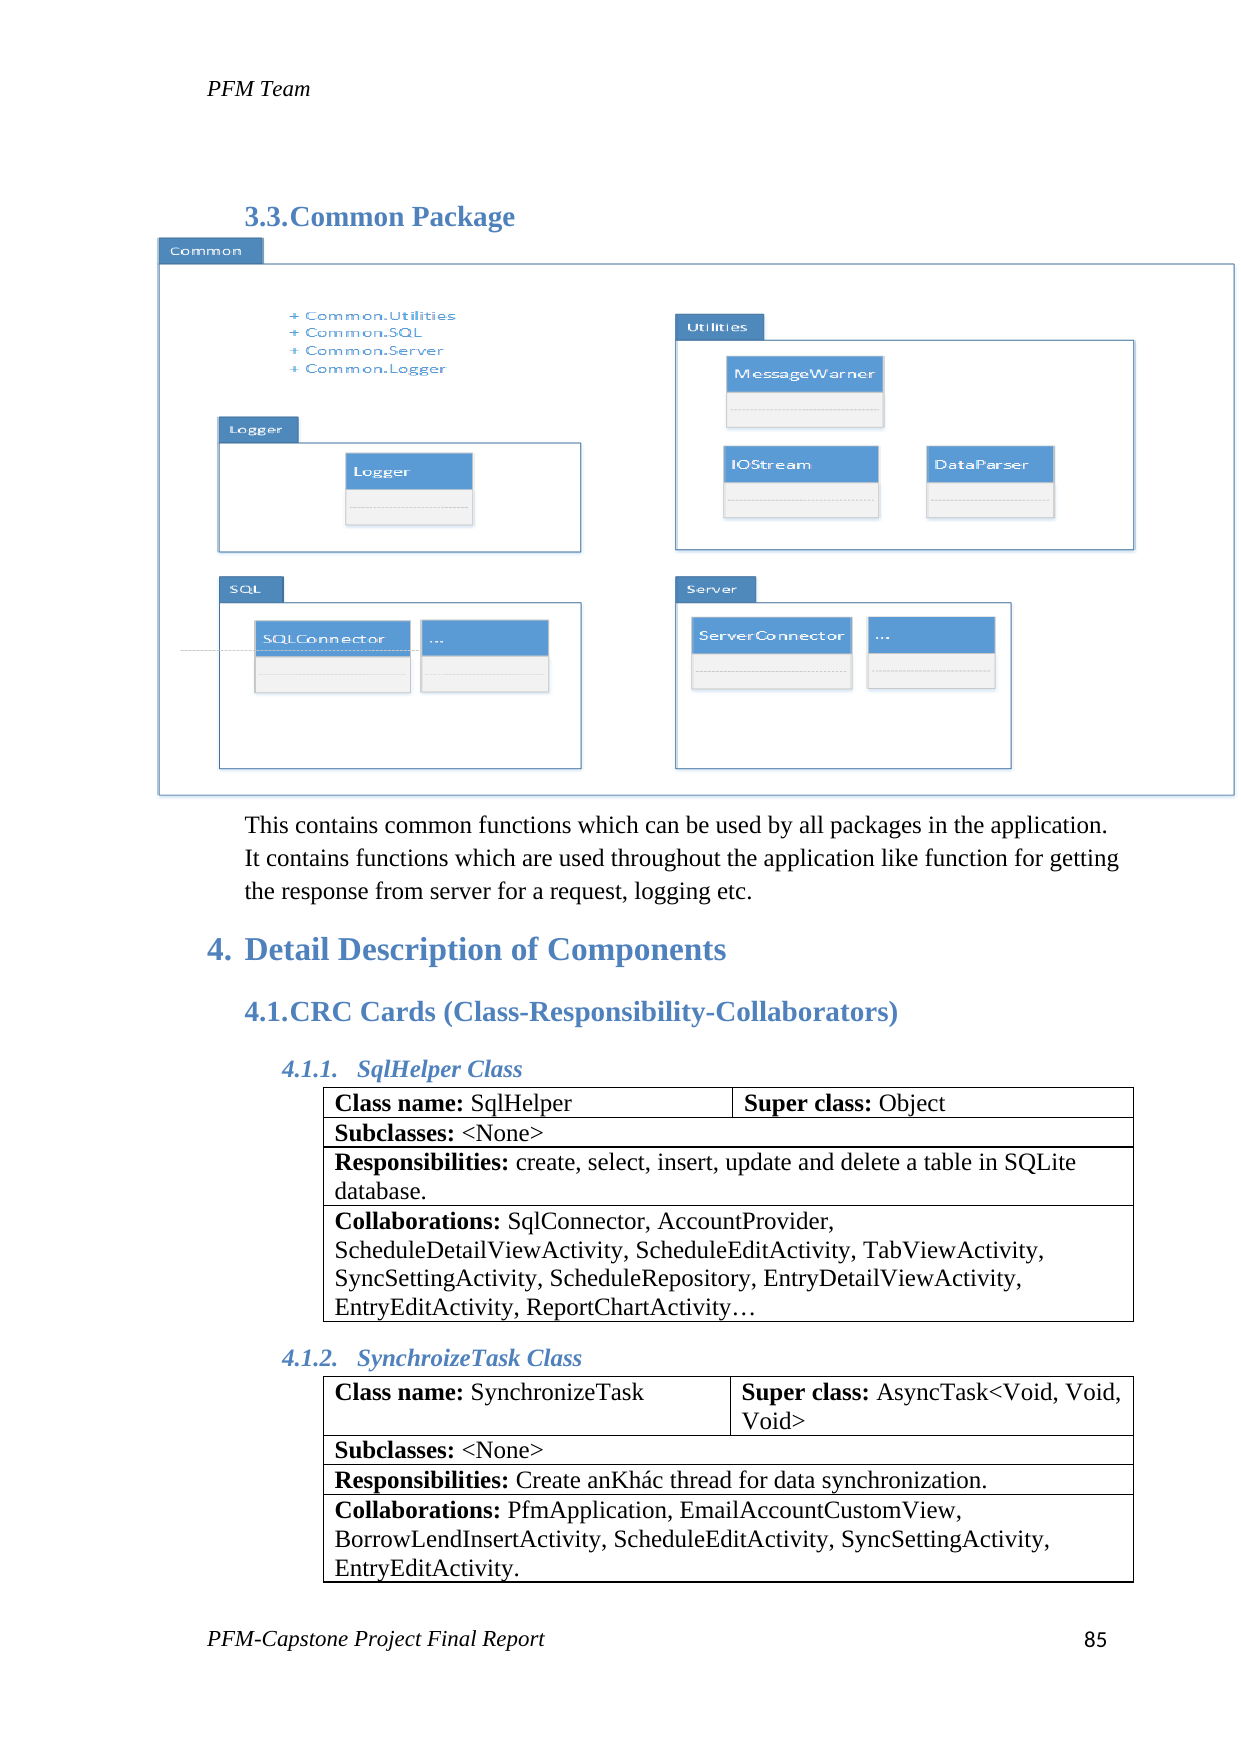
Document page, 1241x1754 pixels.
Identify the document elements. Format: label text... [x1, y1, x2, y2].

table_header Class name: SqlHelper [324, 1088, 732, 1117]
table_header Class name: SynchronizeTask [324, 1377, 730, 1434]
table_cell Collaborations: PfmApplication, EmailAccountCustomView, BorrowLendInsertActivity, ScheduleEditActivity, SyncSettingActivity, EntryEditActivity. [324, 1495, 1133, 1581]
table_cell Responsibilities: Create anKhác thread for data synchronization. [324, 1465, 1133, 1494]
table_cell Collaborations: SqlConnector, AccountProvider, ScheduleDetailViewActivity, ScheduleEditActivity, TabViewActivity, SyncSettingActivity, ScheduleRepository, EntryDetailViewActivity, EntryEditActivity, ReportChartActivity… [324, 1206, 1133, 1321]
table_cell Subclasses: <None> [324, 1436, 1133, 1464]
subtitle Common Package [244, 199, 1122, 233]
subtitle CRC Cards (Class-Responsibility-Collaborators) [244, 994, 1122, 1028]
table_header Super class: Object [733, 1088, 1133, 1117]
subtitle SqlHelper Class [282, 1054, 1122, 1083]
list This contains common functions which can be used by all packages in the application. It contains functions which are used throughout the application like function for getting the response from server for a request, logging etc. [244, 801, 1122, 904]
table_cell Responsibilities: create, select, insert, update and delete a table in SQLite database. [324, 1148, 1133, 1205]
table_header Super class: AsyncTask<Void, Void, Void> [731, 1377, 1133, 1434]
subtitle Detail Description of Components [207, 929, 1122, 968]
table_cell Subclasses: <None> [324, 1118, 1133, 1146]
subtitle SynchroizeTask Class [282, 1343, 1122, 1372]
picture [154, 236, 1241, 801]
